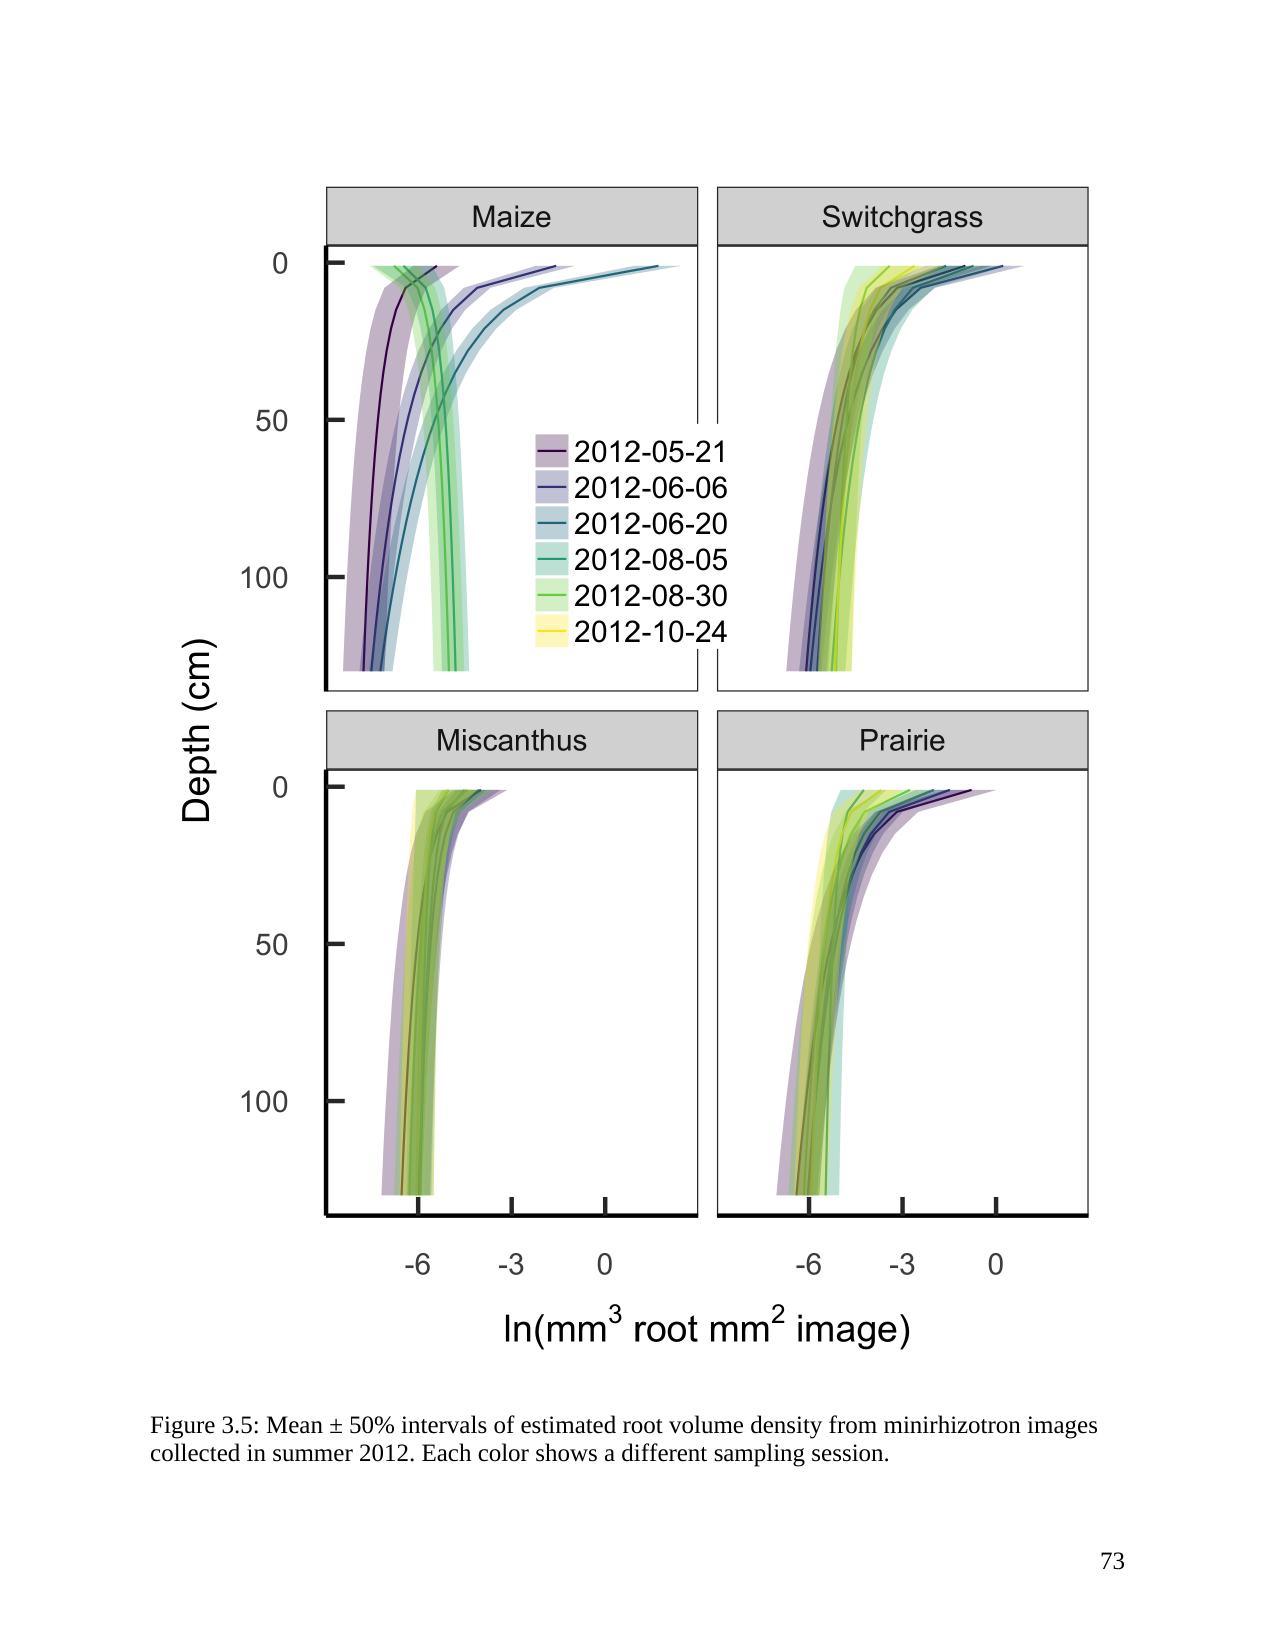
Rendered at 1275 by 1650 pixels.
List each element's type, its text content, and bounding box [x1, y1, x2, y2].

picture [150, 150, 1125, 1381]
text Figure 3.5: Mean ± 50% intervals of estimated root volume density from minirhizotron images collected in summer 2012. Each color shows a different sampling session. [150, 1410, 1125, 1467]
